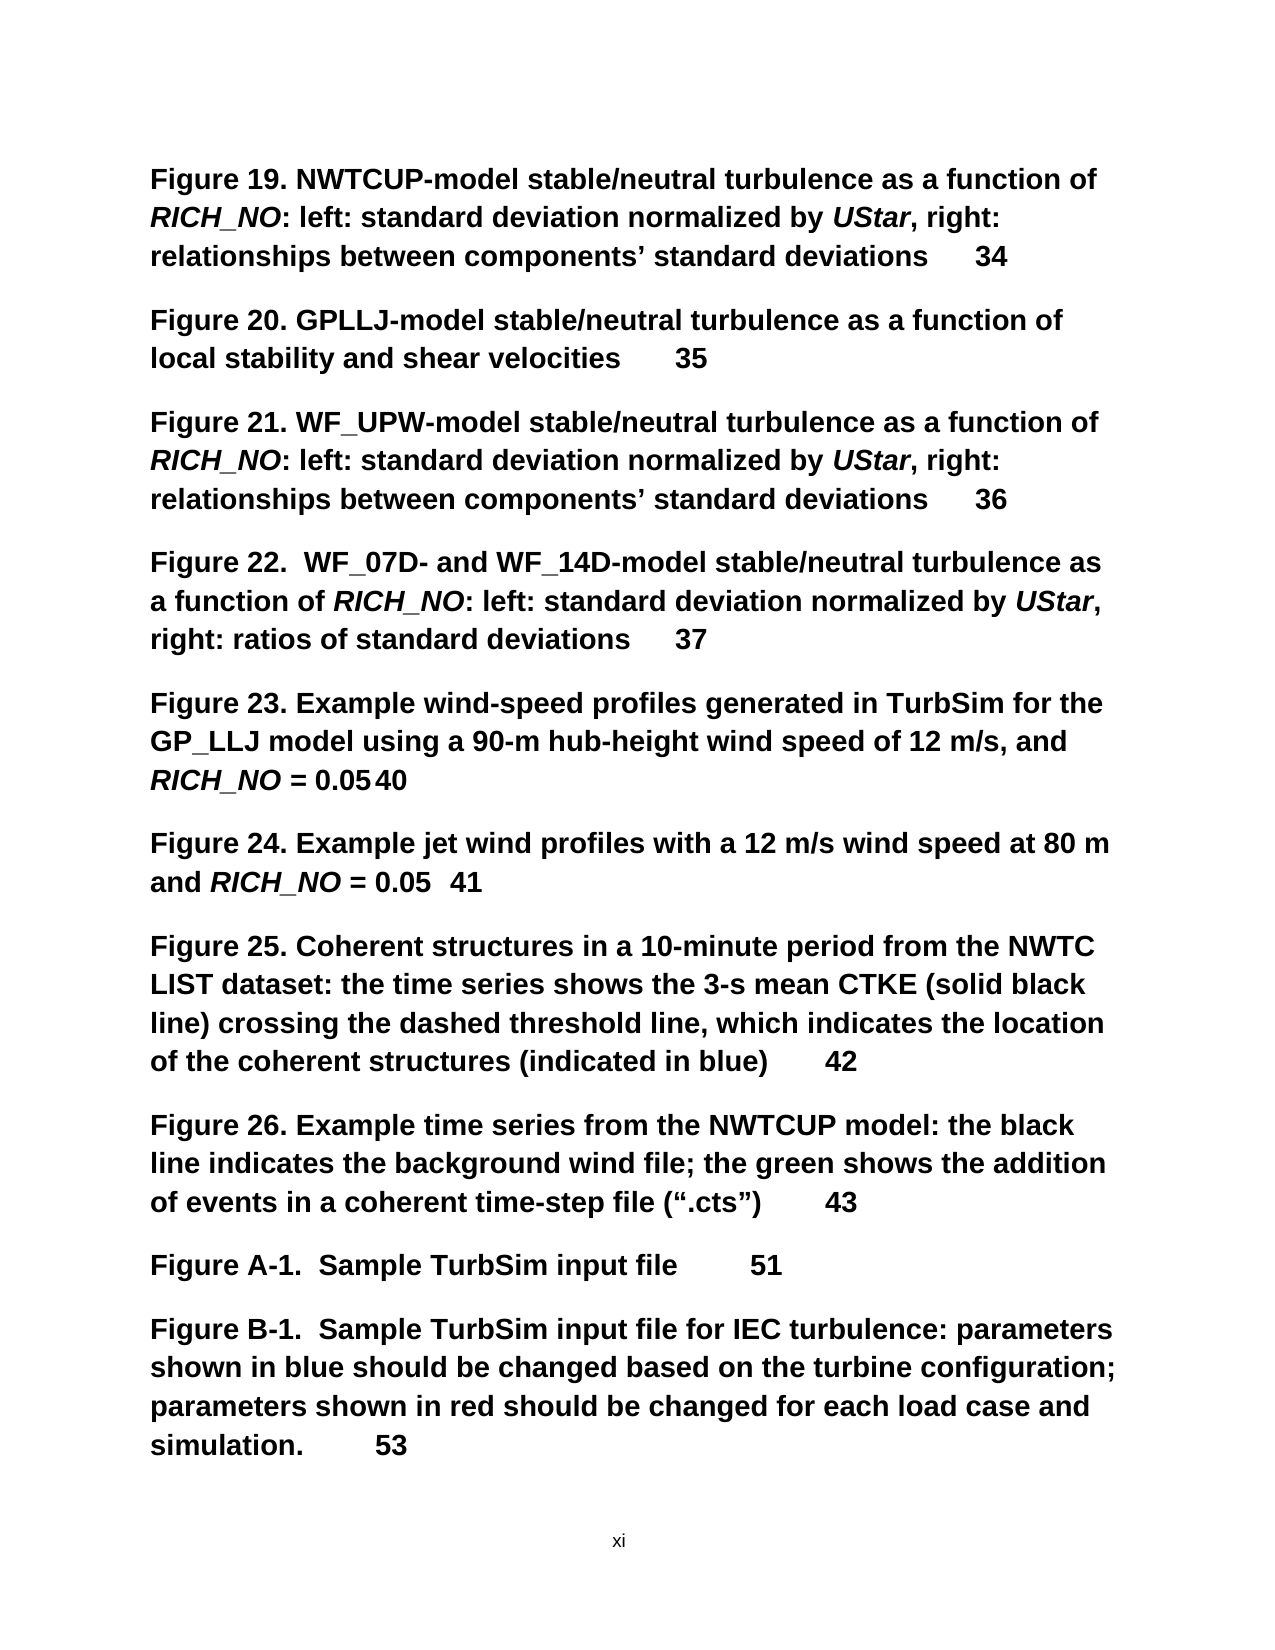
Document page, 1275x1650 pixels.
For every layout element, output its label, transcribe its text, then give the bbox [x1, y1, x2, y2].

text Figure B-1. Sample TurbSim input file for IEC turbulence: parameters shown in blue should be changed based on the turbine configuration; parameters shown in red should be changed for each load case and simulation. 53 [150, 1312, 1125, 1461]
text Figure 20. GPLLJ-model stable/neutral turbulence as a function of local stability and shear velocities 35 [150, 302, 1125, 374]
text Figure 26. Example time series from the NWTCUP model: the black line indicates the background wind file; the green shows the addition of events in a coherent time-step file (“.cts”) 43 [150, 1108, 1125, 1218]
text Figure 22. WF_07D- and WF_14D-model stable/neutral turbulence as a function of RICH_NO: left: standard deviation normalized by UStar, right: ratios of standard deviations 37 [150, 545, 1125, 656]
text Figure 24. Example jet wind profiles with a 12 m/s wind speed at 80 m and RICH_NO = 0.05 41 [150, 826, 1125, 898]
text Figure 23. Example wind-speed profiles generated in TurbSim for the GP_LLJ model using a 90-m hub-height wind speed of 12 m/s, and RICH_NO = 0.05 40 [150, 686, 1125, 796]
text Figure 21. WF_UPW-model stable/neutral turbulence as a function of RICH_NO: left: standard deviation normalized by UStar, right: relationships between components’ standard deviations 36 [150, 404, 1125, 515]
text Figure 25. Coherent structures in a 10-minute period from the NWTC LIST dataset: the time series shows the 3-s mean CTKE (solid black line) crossing the dashed threshold line, which indicates the location of the coherent structures (indicated in blue) 42 [150, 928, 1125, 1078]
text Figure 19. NWTCUP-model stable/neutral turbulence as a function of RICH_NO: left: standard deviation normalized by UStar, right: relationships between components’ standard deviations 34 [150, 162, 1125, 272]
text Figure A-1. Sample TurbSim input file 51 [150, 1248, 1125, 1282]
